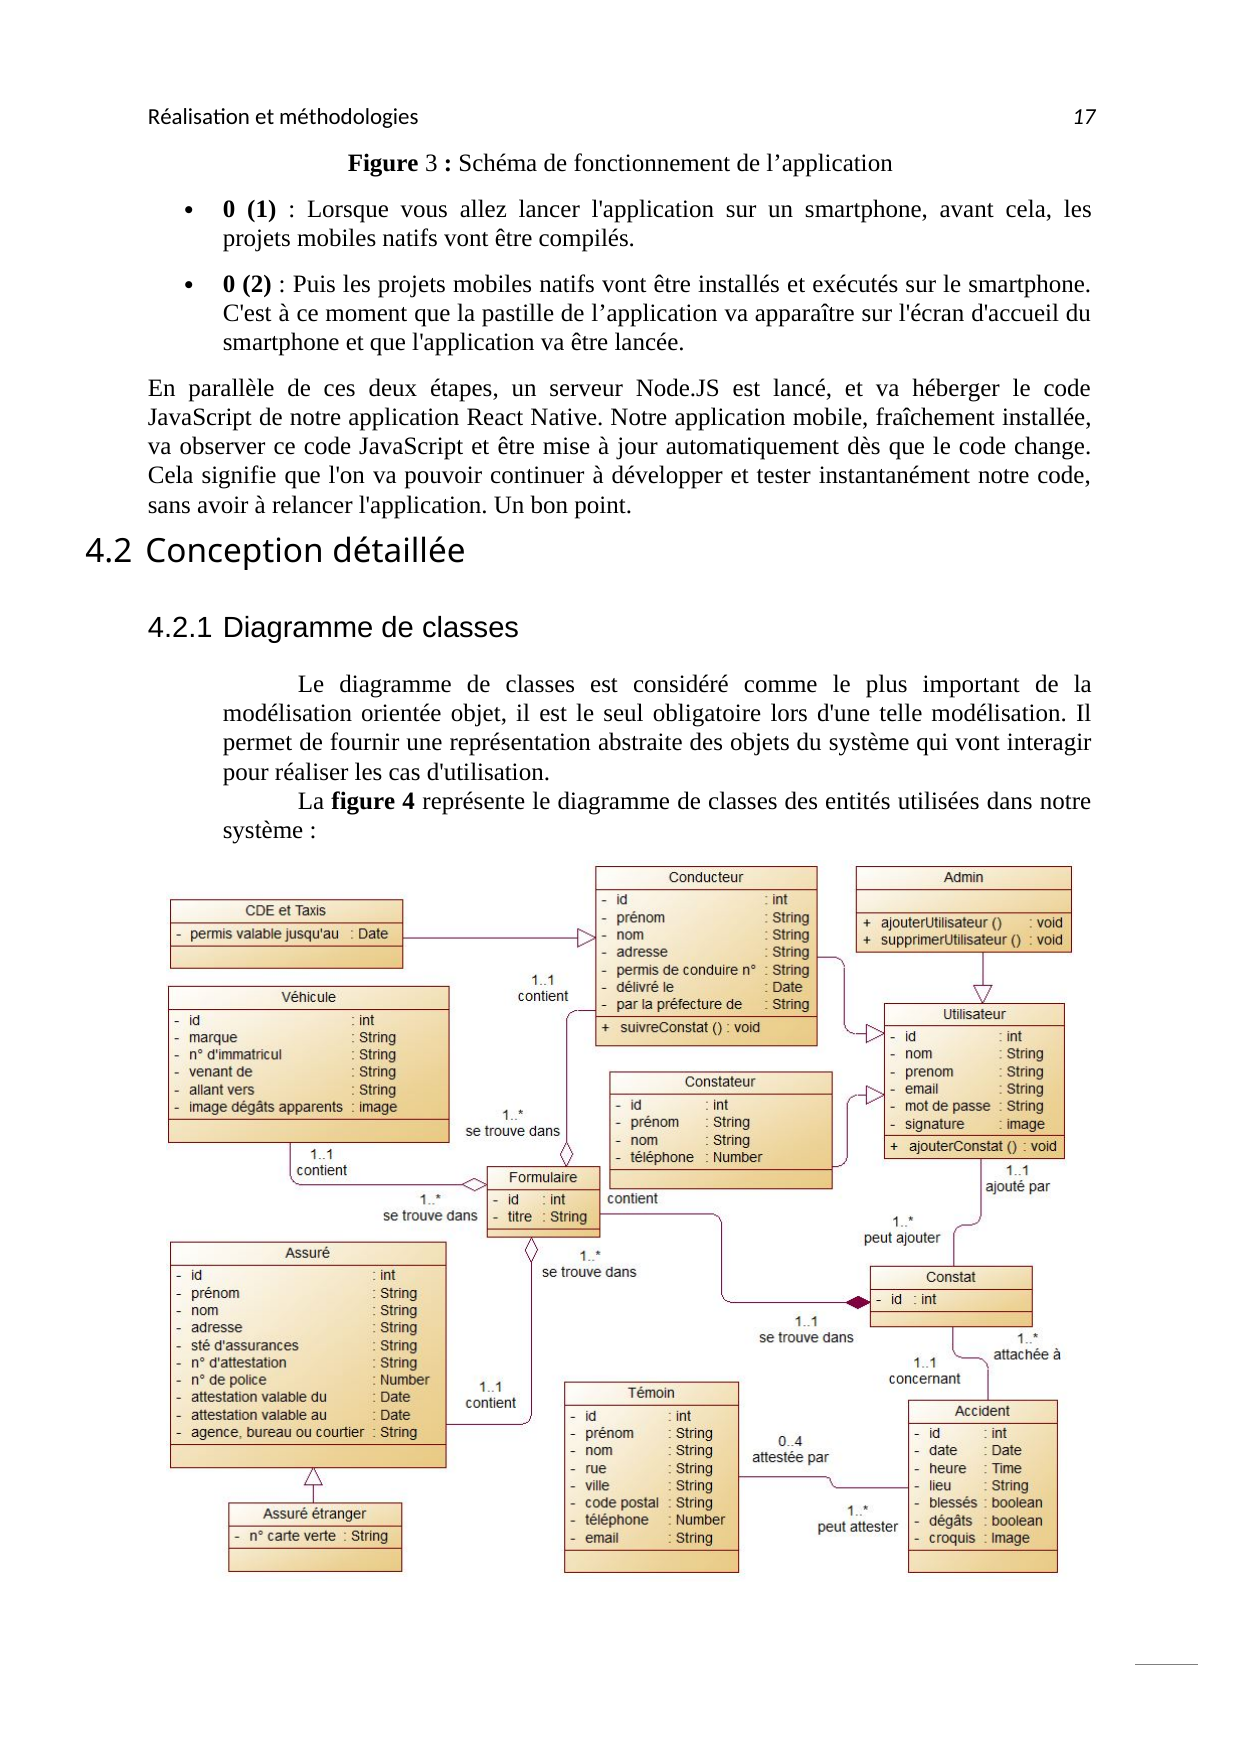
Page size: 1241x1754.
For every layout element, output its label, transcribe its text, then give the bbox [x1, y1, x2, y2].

list 0 (1) : Lorsque vous allez lancer l'application sur un smartphone, avant cela, les projets mobiles natifs vont être compilés. [185, 193, 1093, 252]
text Diagramme de classes [148, 610, 1093, 644]
list 0 (2) : Puis les projets mobiles natifs vont être installés et exécutés sur le smartphone. C'est à ce moment que la pastille de l’application va apparaître sur l'écran d'accueil du smartphone et que l'application va être lancée. [185, 268, 1093, 356]
text En parallèle de ces deux étapes, un serveur Node.JS est lancé, et va héberger le code JavaScript de notre application React Native. Notre application mobile, fraîchement installée, va observer ce code JavaScript et être mise à jour automatiquement dès que le code change. Cela signifie que l'on va pouvoir continuer à développer et tester instantanément notre code, sans avoir à relancer l'application. Un bon point. [148, 373, 1093, 518]
text Conception détaillée [85, 518, 1093, 573]
picture [166, 860, 1074, 1582]
text Figure 3 : Schéma de fonctionnement de l’application [148, 148, 1093, 177]
text La figure 4 représente le diagramme de classes des entités utilisées dans notre système : [223, 785, 1093, 844]
text Le diagramme de classes est considéré comme le plus important de la modélisation orientée objet, il est le seul obligatoire lors d'une telle modélisation. Il permet de fournir une représentation abstraite des objets du système qui vont interagir pour réaliser les cas d'utilisation. [223, 669, 1093, 785]
